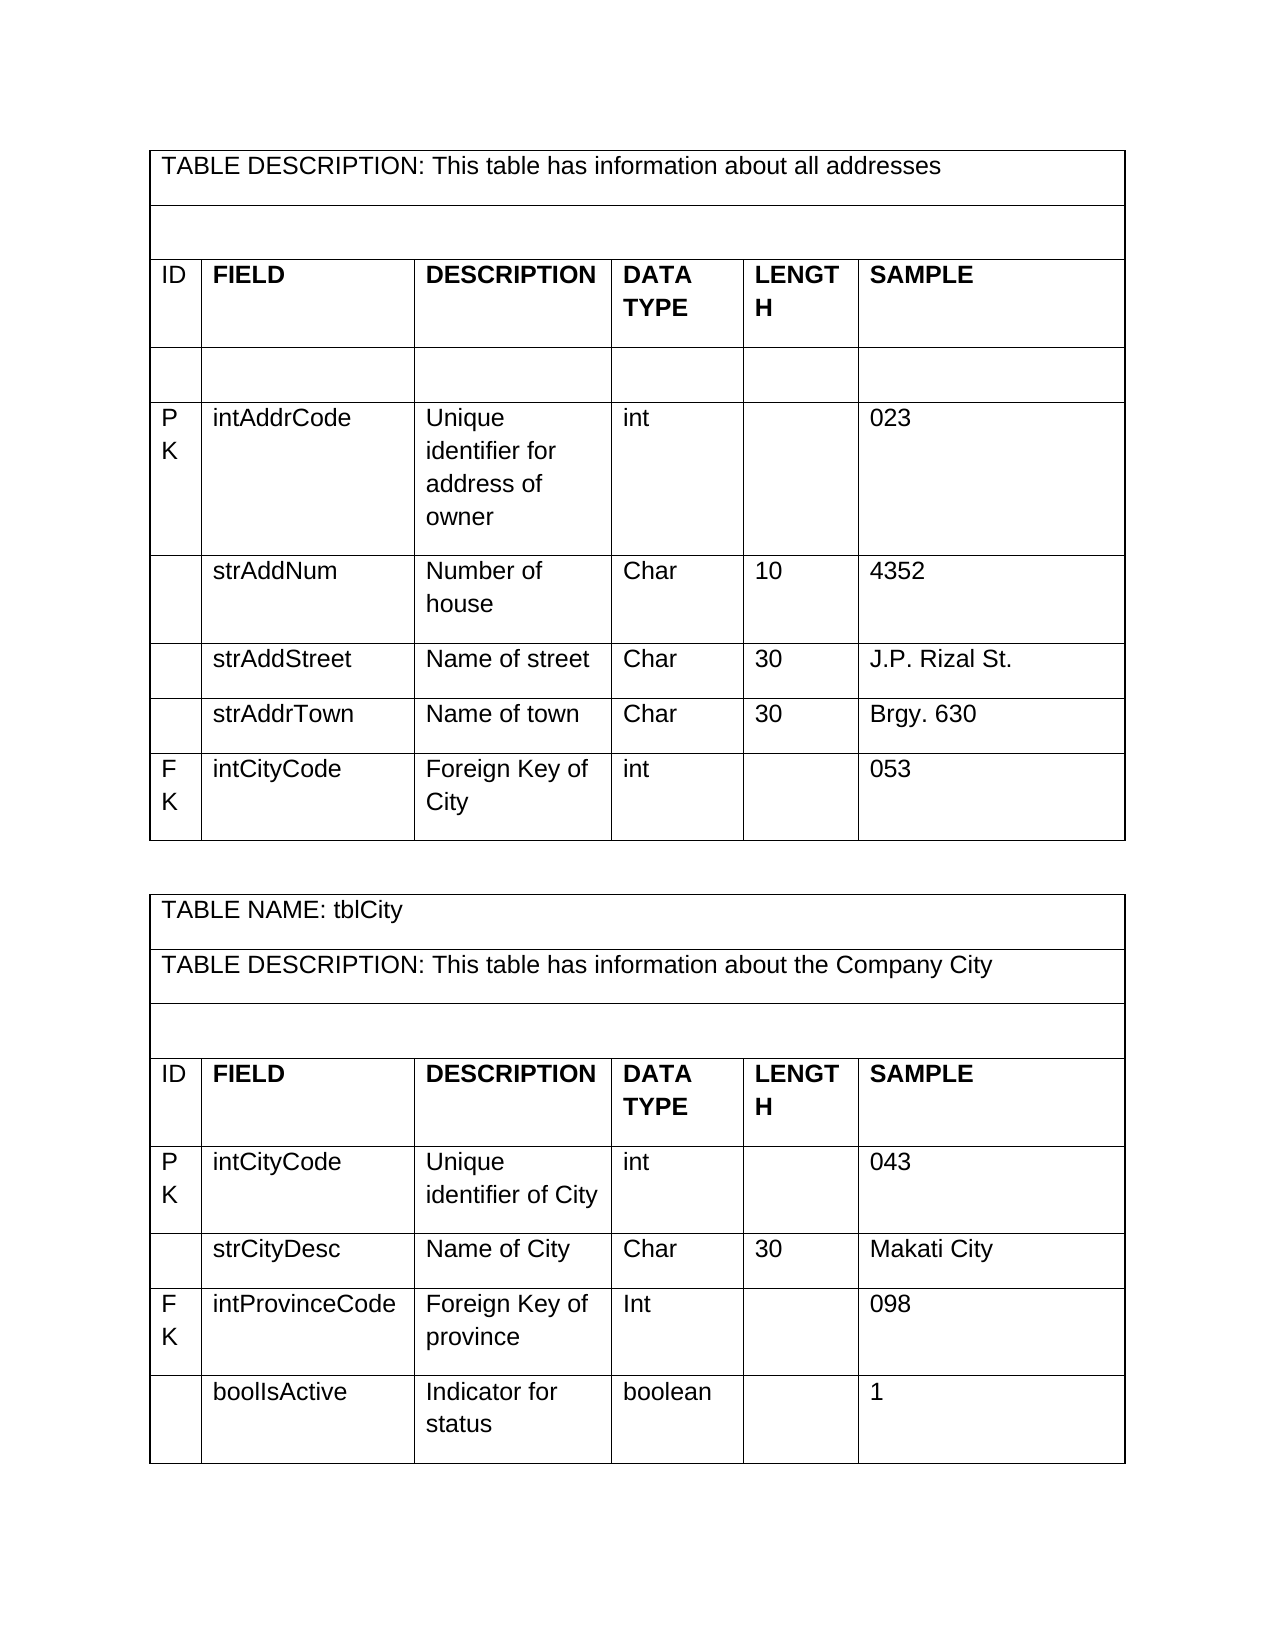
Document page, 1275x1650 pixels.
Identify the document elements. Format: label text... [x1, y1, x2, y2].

table_cell FK [151, 1289, 201, 1375]
table_cell intAddrCode [202, 403, 414, 555]
table_cell Name of City [415, 1234, 611, 1288]
table_cell Unique identifier for address of owner [415, 403, 611, 555]
table_cell [151, 556, 201, 643]
table_cell PK [151, 403, 201, 555]
table_cell int [612, 1147, 743, 1233]
table_cell boolIsActive [202, 1376, 414, 1463]
table_cell TABLE DESCRIPTION: This table has information about all addresses [151, 151, 1124, 204]
table_cell [151, 348, 201, 402]
table_cell PK [151, 1147, 201, 1233]
table_cell intCityCode [202, 1147, 414, 1233]
table_cell [744, 1376, 858, 1463]
table_cell intCityCode [202, 754, 414, 840]
table_cell intProvinceCode [202, 1289, 414, 1375]
table_cell LENGTH [744, 260, 858, 347]
table_cell int [612, 754, 743, 840]
table_cell ID [151, 260, 201, 347]
table_cell [612, 348, 743, 402]
table_cell 053 [859, 754, 1124, 840]
table_cell Char [612, 556, 743, 643]
table_cell DATA TYPE [612, 1059, 743, 1146]
table_cell Char [612, 1234, 743, 1288]
table_cell ID [151, 1059, 201, 1146]
table_cell strCityDesc [202, 1234, 414, 1288]
table_cell Unique identifier of City [415, 1147, 611, 1233]
table_cell Char [612, 644, 743, 698]
table_cell Makati City [859, 1234, 1124, 1288]
table_cell [151, 644, 201, 698]
table_cell Int [612, 1289, 743, 1375]
table_cell [744, 1147, 858, 1233]
table_cell Indicator for status [415, 1376, 611, 1463]
table_cell DESCRIPTION [415, 1059, 611, 1146]
table_cell 4352 [859, 556, 1124, 643]
table_cell DATA TYPE [612, 260, 743, 347]
table_cell strAddrTown [202, 699, 414, 753]
table_cell [415, 348, 611, 402]
table_cell 043 [859, 1147, 1124, 1233]
table_cell 30 [744, 644, 858, 698]
table_cell [202, 348, 414, 402]
table_cell [151, 1376, 201, 1463]
table_cell Number of house [415, 556, 611, 643]
table_cell [744, 1289, 858, 1375]
table_cell Brgy. 630 [859, 699, 1124, 753]
table_cell FIELD [202, 260, 414, 347]
table_cell [151, 1234, 201, 1288]
table_cell [151, 1004, 1124, 1058]
table_cell Name of town [415, 699, 611, 753]
table_cell [744, 403, 858, 555]
table_cell [744, 754, 858, 840]
table_cell strAddStreet [202, 644, 414, 698]
table_cell 023 [859, 403, 1124, 555]
table_cell 30 [744, 699, 858, 753]
table_cell [151, 206, 1124, 259]
table_header TABLE NAME: tblCity [151, 895, 1124, 949]
table_cell [151, 699, 201, 753]
table_cell strAddNum [202, 556, 414, 643]
table_cell J.P. Rizal St. [859, 644, 1124, 698]
table_cell Foreign Key of City [415, 754, 611, 840]
table_cell SAMPLE [859, 260, 1124, 347]
table_cell DESCRIPTION [415, 260, 611, 347]
table_cell 098 [859, 1289, 1124, 1375]
table_cell 10 [744, 556, 858, 643]
table_cell SAMPLE [859, 1059, 1124, 1146]
table_cell int [612, 403, 743, 555]
table_cell Foreign Key of province [415, 1289, 611, 1375]
table_cell TABLE DESCRIPTION: This table has information about the Company City [151, 950, 1124, 1003]
table_cell [744, 348, 858, 402]
table_cell 1 [859, 1376, 1124, 1463]
table_cell Name of street [415, 644, 611, 698]
table_cell LENGTH [744, 1059, 858, 1146]
table_cell FIELD [202, 1059, 414, 1146]
table_cell 30 [744, 1234, 858, 1288]
table_cell FK [151, 754, 201, 840]
table_cell boolean [612, 1376, 743, 1463]
table_cell Char [612, 699, 743, 753]
table_cell [859, 348, 1124, 402]
